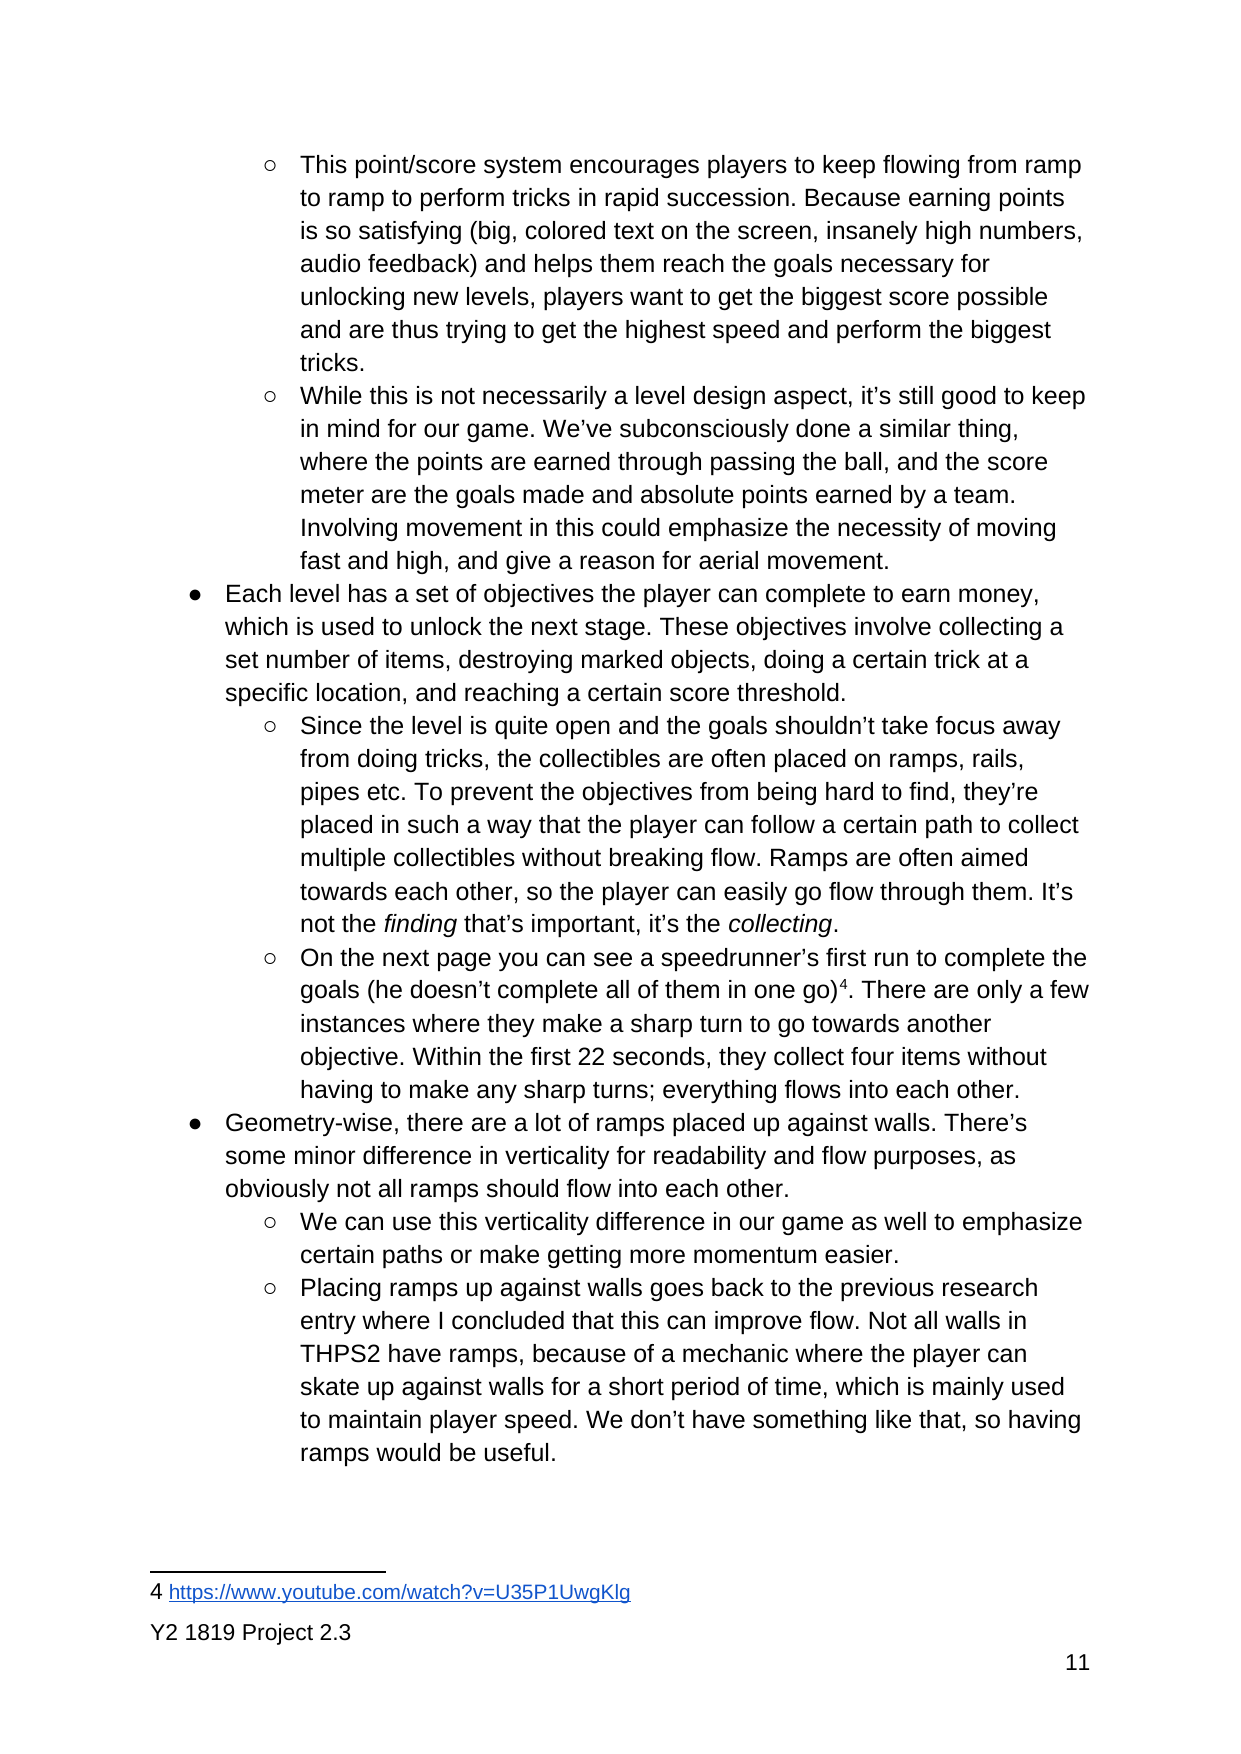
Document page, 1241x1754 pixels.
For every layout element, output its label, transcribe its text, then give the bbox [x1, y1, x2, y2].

list While this is not necessarily a level design aspect, it’s still good to keep in mind for our game. We’ve subconsciously done a similar thing, where the points are earned through passing the ball, and the score meter are the goals made and absolute points earned by a team. Involving movement in this could emphasize the necessity of moving fast and high, and give a reason for aerial movement. [262, 381, 1090, 575]
list Placing ramps up against walls goes back to the previous research entry where I concluded that this can improve flow. Not all walls in THPS2 have ramps, because of a mechanic where the player can skate up against walls for a short period of time, which is mainly used to maintain player speed. We don’t have something like that, so having ramps would be useful. [262, 1273, 1090, 1467]
list Each level has a set of objectives the player can complete to earn money, which is used to unlock the next stage. These objectives involve collecting a set number of items, destroying marked objects, doing a certain trick at a specific location, and reaching a certain score threshold. [187, 579, 1090, 707]
list We can use this verticality difference in our game as well to emphasize certain paths or make getting more momentum easier. [262, 1207, 1090, 1268]
list On the next page you can see a speedrunner’s first run to complete the goals (he doesn’t complete all of them in one go). There are only a few instances where they make a sharp turn to go towards another objective. Within the first 22 seconds, they collect four items without having to make any sharp turns; everything flows into each other. [262, 942, 1090, 1103]
list Geometry-wise, there are a lot of ramps placed up against walls. There’s some minor difference in verticality for readability and flow purposes, as obviously not all ramps should flow into each other. [187, 1108, 1090, 1202]
list This point/score system encourages players to keep flowing from ramp to ramp to perform tricks in rapid succession. Because earning points is so satisfying (big, colored text on the screen, insanely high numbers, audio feedback) and helps them reach the goals necessary for unlocking new levels, players want to get the biggest score possible and are thus trying to get the highest speed and perform the biggest tricks. [262, 150, 1090, 377]
list Since the level is quite open and the goals shouldn’t take focus away from doing tricks, the collectibles are often placed on ramps, rails, pipes etc. To prevent the objectives from being hard to find, they’re placed in such a way that the player can follow a certain path to collect multiple collectibles without breaking flow. Ramps are often aimed towards each other, so the player can easily go flow through them. It’s not the finding that’s important, it’s the collecting. [262, 711, 1090, 938]
